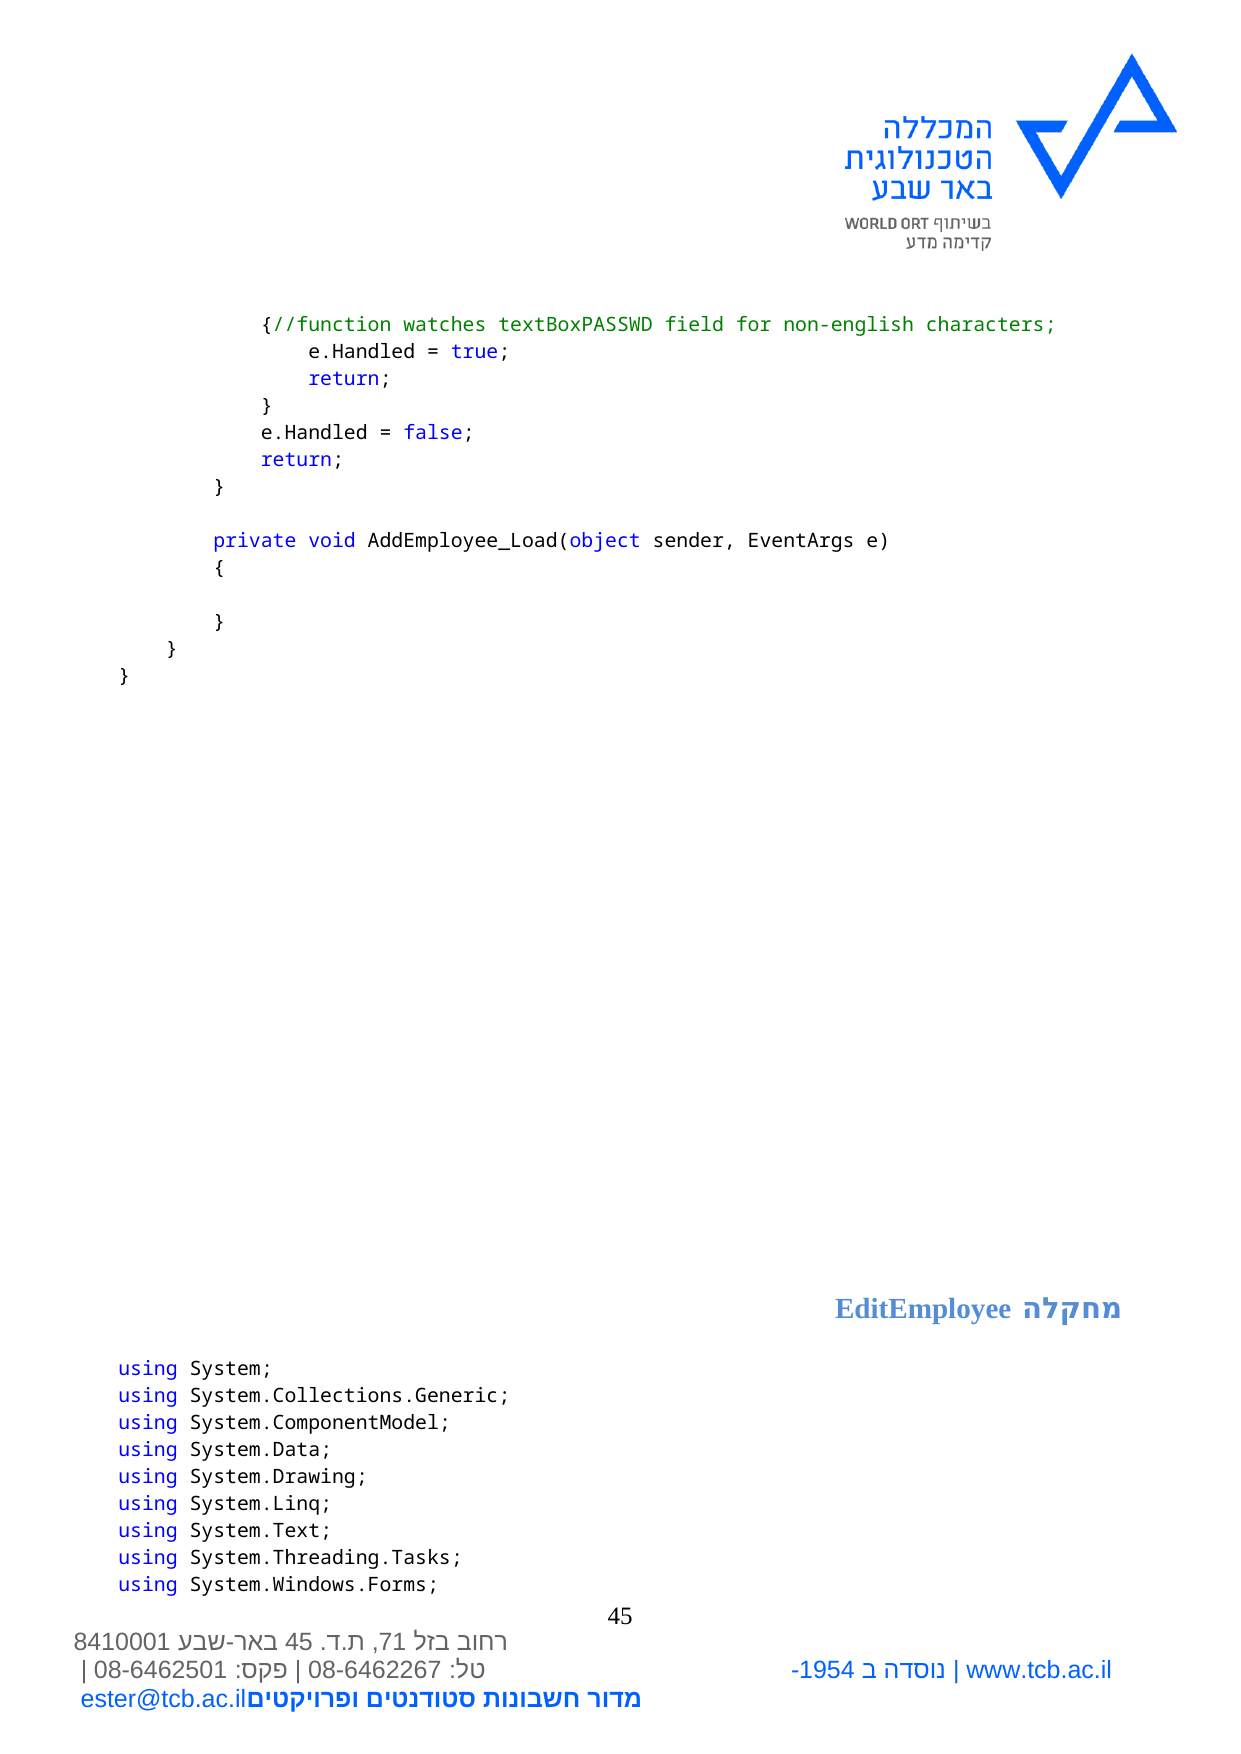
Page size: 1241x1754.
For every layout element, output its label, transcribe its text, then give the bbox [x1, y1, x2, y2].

subtitle מחקלה EditEmployee [118, 1292, 1122, 1326]
text using System.Text; [118, 1516, 1122, 1543]
text using System.Windows.Forms; [118, 1570, 1122, 1597]
text return; [118, 445, 1122, 472]
text } [118, 472, 1122, 499]
text using System.Linq; [118, 1489, 1122, 1516]
text { [118, 553, 1122, 580]
text return; [118, 364, 1122, 391]
text using System.ComponentModel; [118, 1408, 1122, 1435]
text using System.Collections.Generic; [118, 1381, 1122, 1408]
text using System.Drawing; [118, 1462, 1122, 1489]
text using System.Data; [118, 1435, 1122, 1462]
text e.Handled = false; [118, 418, 1122, 445]
picture [844, 53, 1177, 251]
text using System.Threading.Tasks; [118, 1543, 1122, 1570]
text {//function watches textBoxPASSWD field for non-english characters; [118, 310, 1122, 337]
text } [118, 661, 1122, 688]
text } [118, 391, 1122, 418]
text e.Handled = true; [118, 337, 1122, 364]
text private void AddEmployee_Load(object sender, EventArgs e) [118, 526, 1122, 553]
text } [118, 607, 1122, 634]
text using System; [118, 1354, 1122, 1381]
text } [118, 634, 1122, 661]
